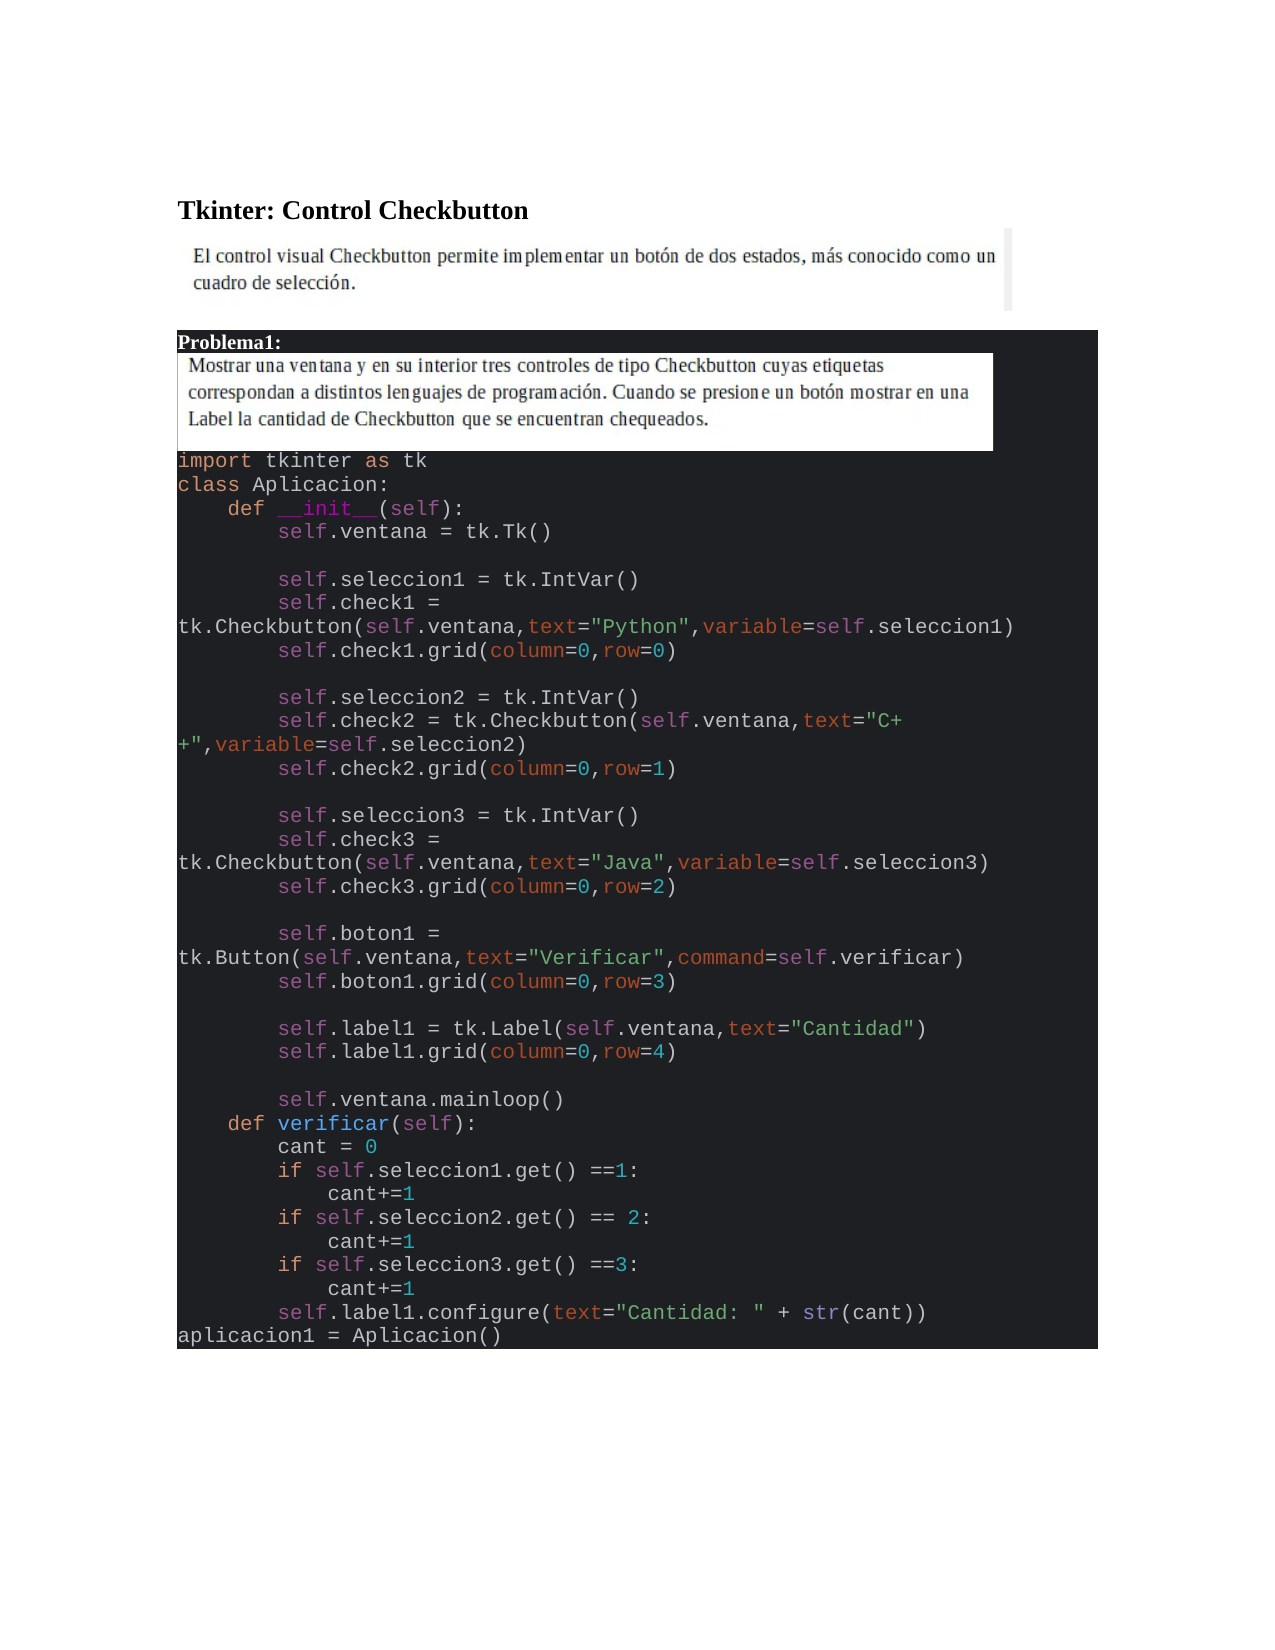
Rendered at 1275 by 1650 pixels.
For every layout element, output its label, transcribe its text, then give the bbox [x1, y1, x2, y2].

subtitle Tkinter: Control Checkbutton [177, 194, 1098, 226]
picture [177, 228, 1013, 311]
picture [177, 353, 994, 451]
text Problema1: import tkinter as tk class Aplicacion: def __init__(self): self.ventana = tk.Tk() self.seleccion1 = tk.IntVar() self.check1 = tk.Checkbutton(self.ventana,text="Python",variable=self.seleccion1) self.check1.grid(column=0,row=0) self.seleccion2 = tk.IntVar() self.check2 = tk.Checkbutton(self.ventana,text="C++",variable=self.seleccion2) self.check2.grid(column=0,row=1) self.seleccion3 = tk.IntVar() self.check3 = tk.Checkbutton(self.ventana,text="Java",variable=self.seleccion3) self.check3.grid(column=0,row=2) self.boton1 = tk.Button(self.ventana,text="Verificar",command=self.verificar) self.boton1.grid(column=0,row=3) self.label1 = tk.Label(self.ventana,text="Cantidad") self.label1.grid(column=0,row=4) self.ventana.mainloop() def verificar(self): cant = 0 if self.seleccion1.get() ==1: cant+=1 if self.seleccion2.get() == 2: cant+=1 if self.seleccion3.get() ==3: cant+=1 self.label1.configure(text="Cantidad: " + str(cant)) aplicacion1 = Aplicacion() [177, 330, 1098, 1349]
